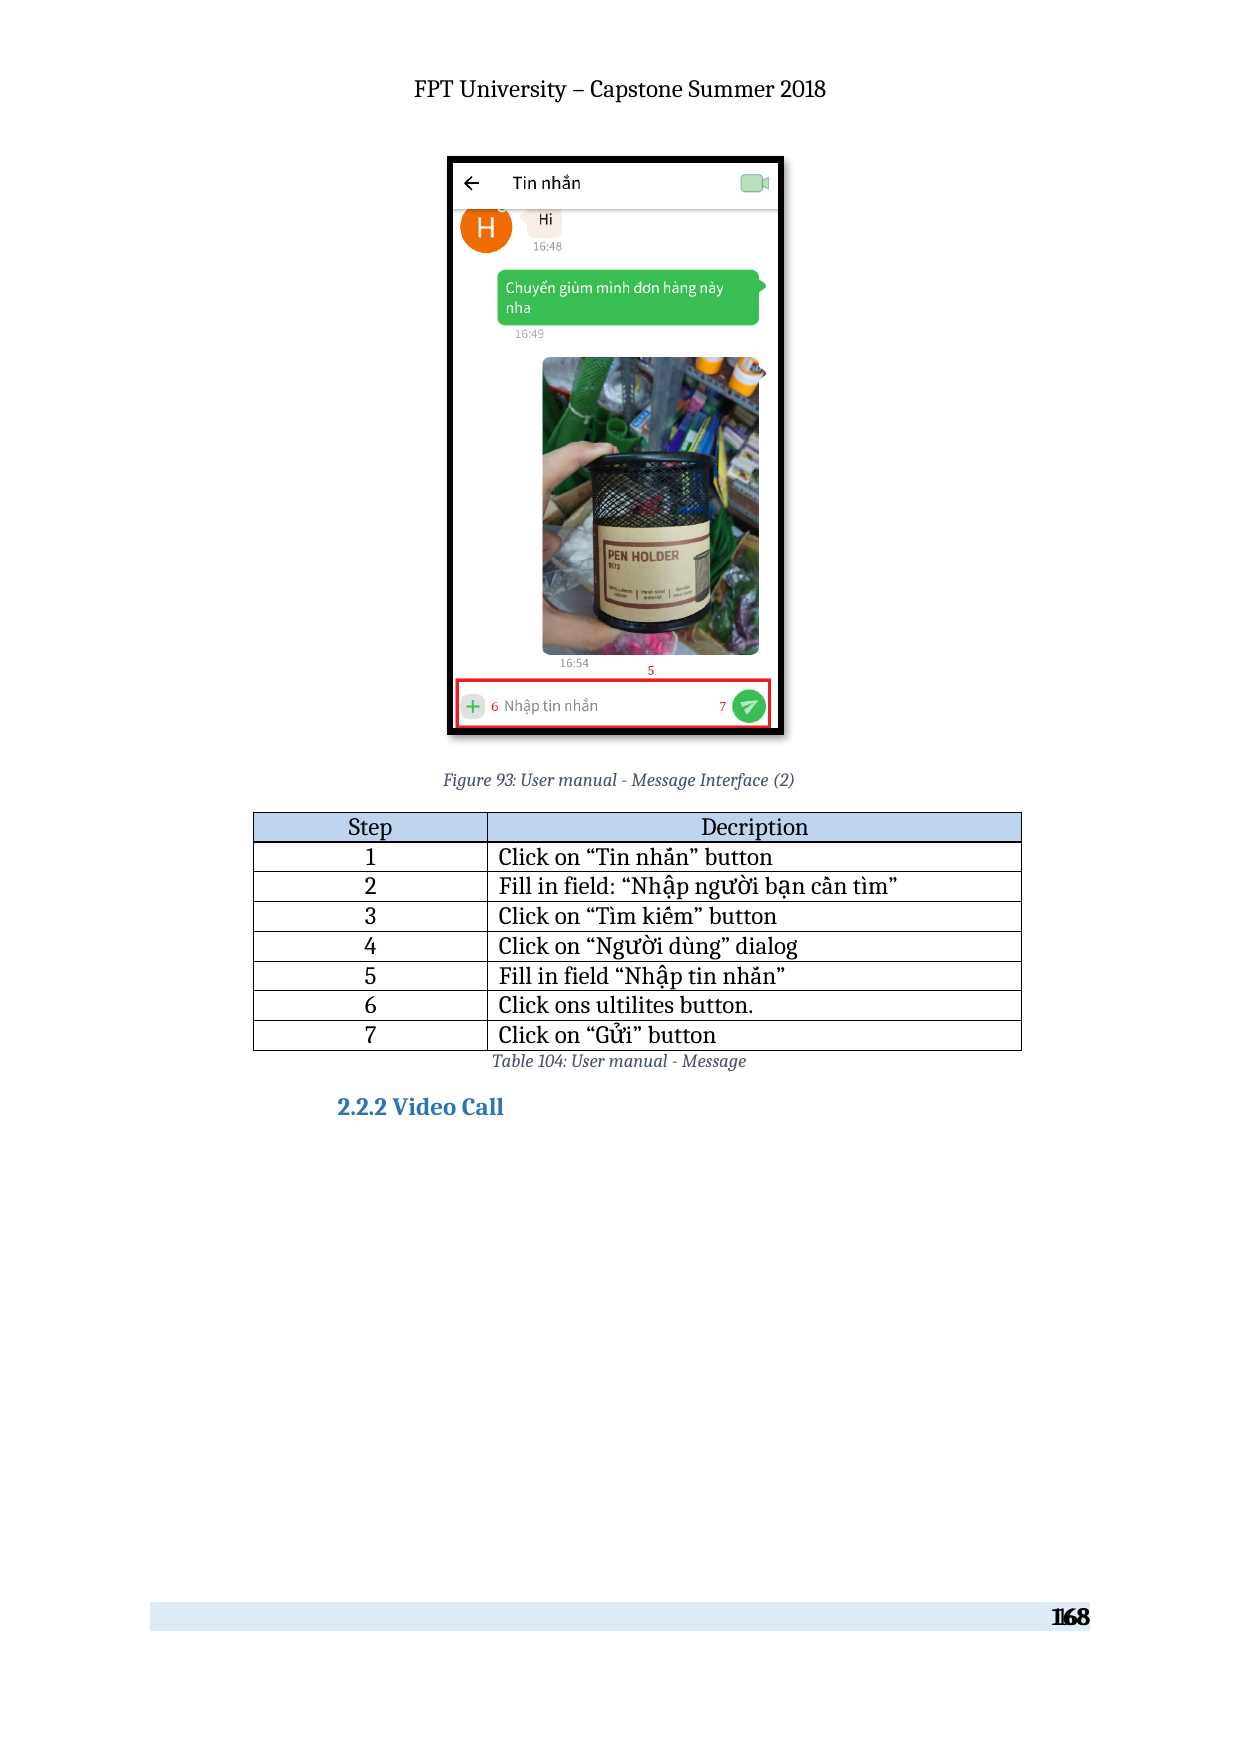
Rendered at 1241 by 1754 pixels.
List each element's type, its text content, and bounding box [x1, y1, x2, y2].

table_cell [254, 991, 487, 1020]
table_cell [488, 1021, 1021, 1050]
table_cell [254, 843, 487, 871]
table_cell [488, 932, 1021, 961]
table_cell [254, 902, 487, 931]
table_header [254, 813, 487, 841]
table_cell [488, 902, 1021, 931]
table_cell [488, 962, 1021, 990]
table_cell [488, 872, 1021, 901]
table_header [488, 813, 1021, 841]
subtitle 2.2.2 Video Call [337, 1093, 1090, 1122]
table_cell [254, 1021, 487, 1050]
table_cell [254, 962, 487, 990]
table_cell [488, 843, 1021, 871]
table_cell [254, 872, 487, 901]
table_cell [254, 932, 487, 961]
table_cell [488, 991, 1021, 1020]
picture [453, 163, 778, 728]
